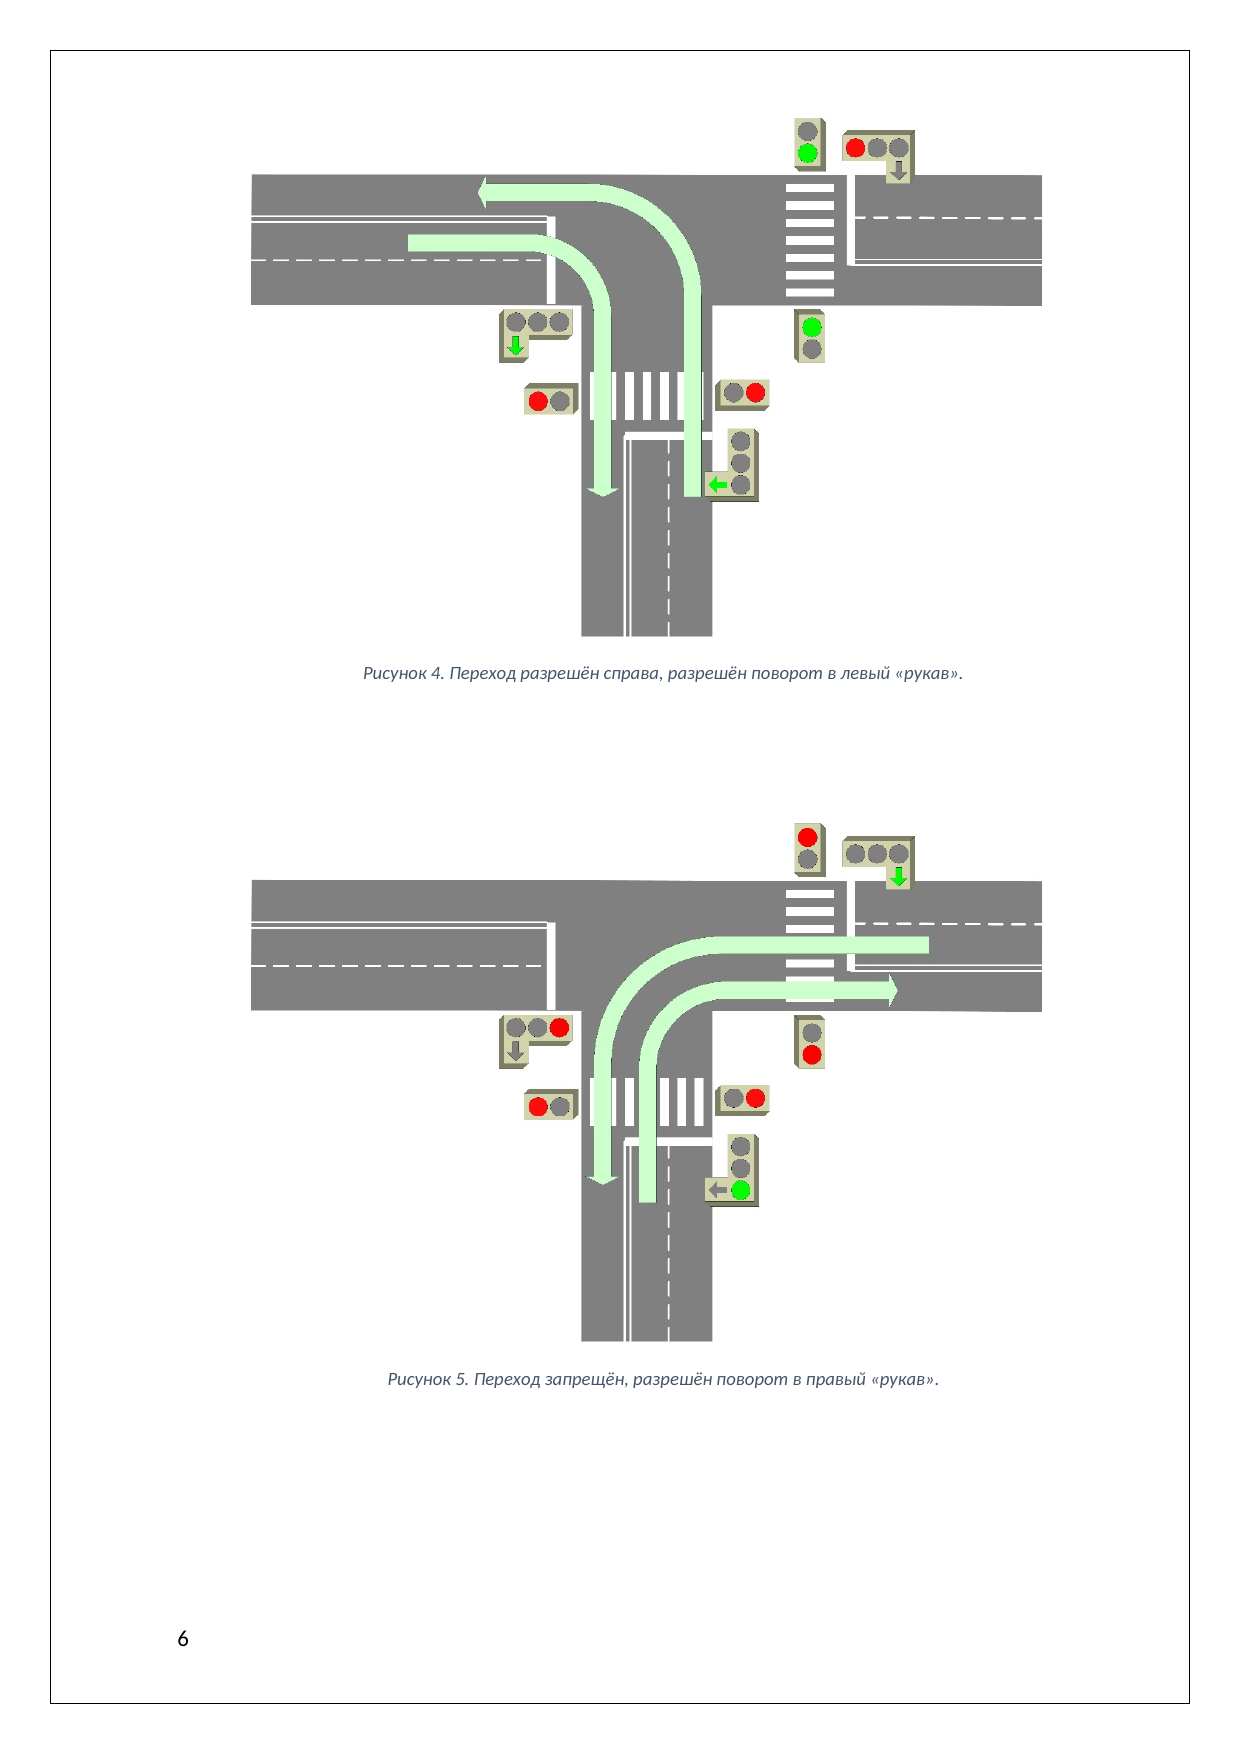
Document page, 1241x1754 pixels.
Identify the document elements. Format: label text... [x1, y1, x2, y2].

text Рисунок 4. Переход разрешён справа, разрешён поворот в левый «рукав». [177, 661, 1152, 684]
picture [250, 823, 1043, 1342]
text Рисунок 5. Переход запрещён, разрешён поворот в правый «рукав». [177, 1368, 1152, 1391]
picture [250, 118, 1043, 637]
